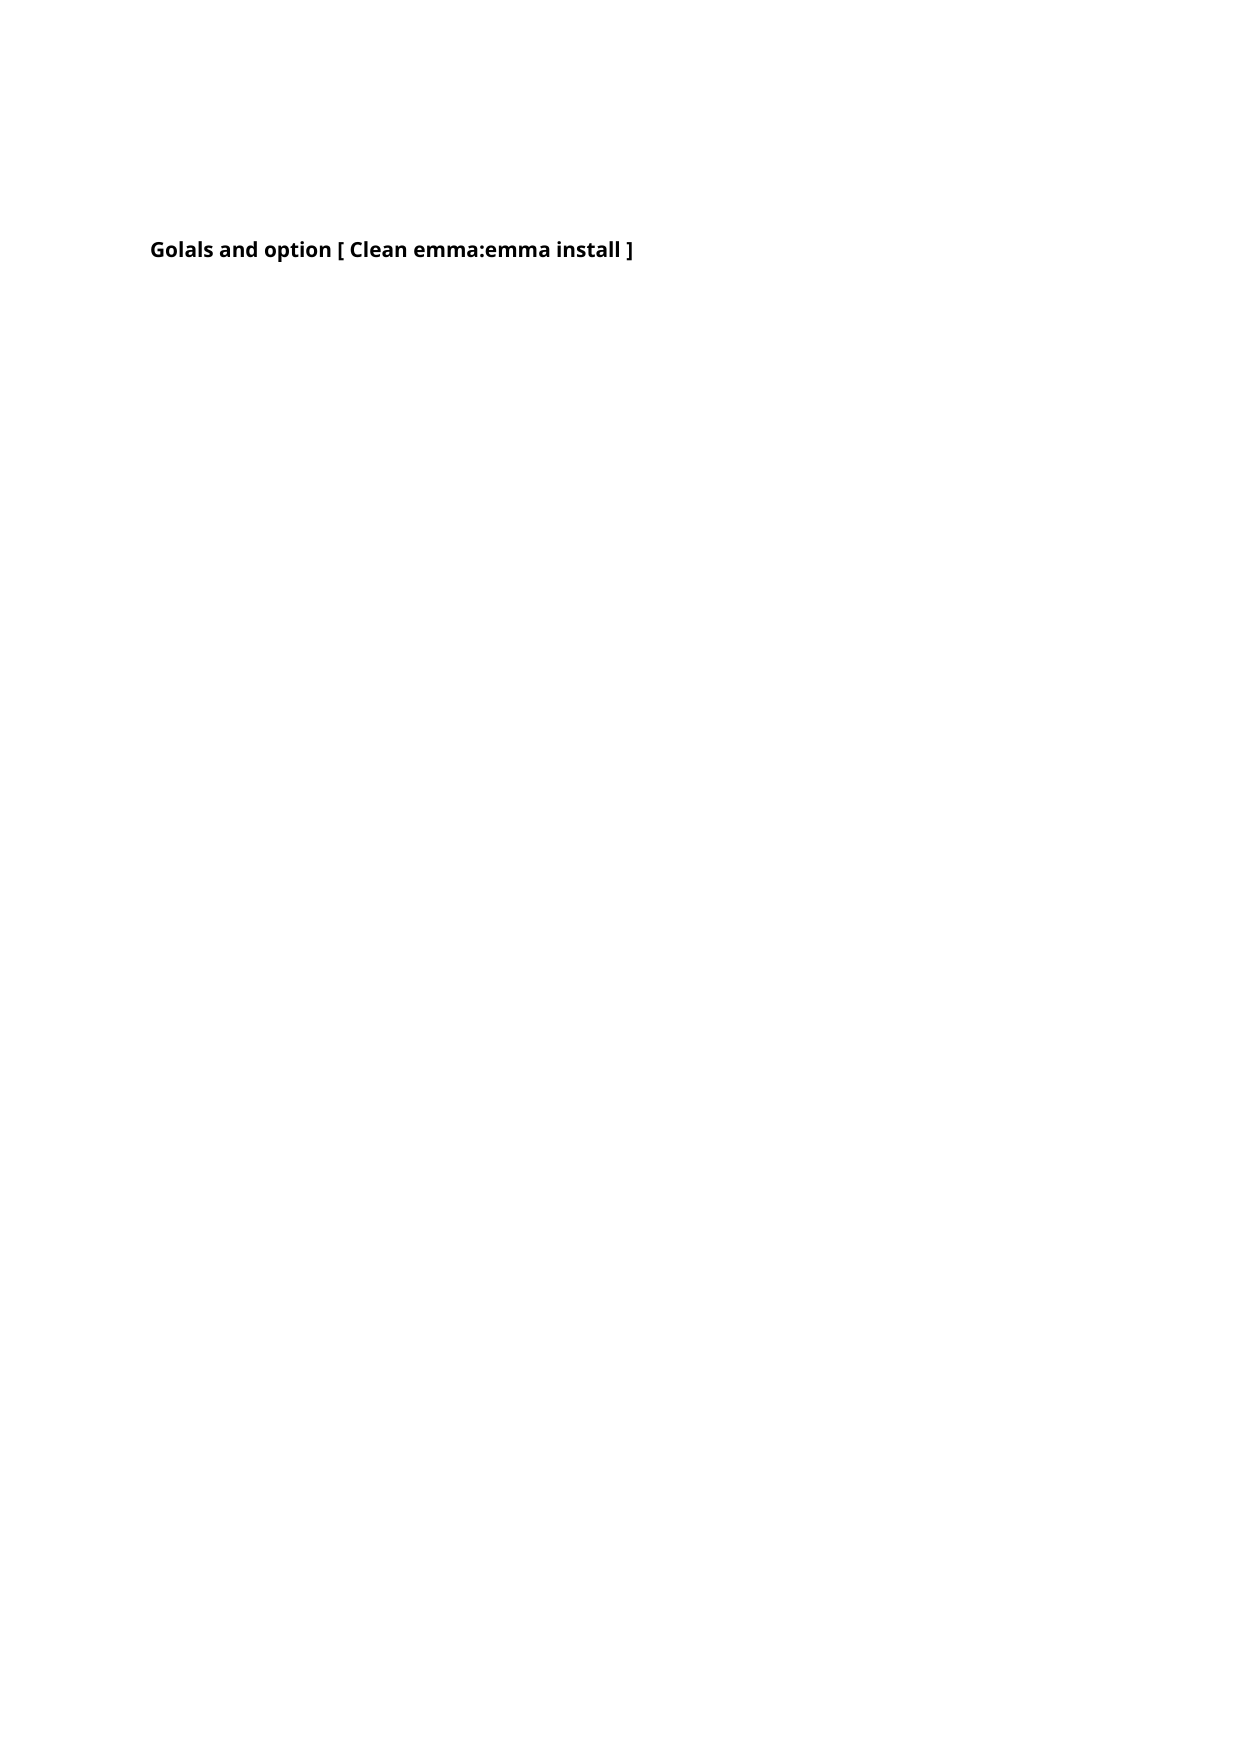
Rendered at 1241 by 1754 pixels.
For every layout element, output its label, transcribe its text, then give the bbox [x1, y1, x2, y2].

subtitle Golals and option [ Clean emma:emma install ] [150, 235, 1090, 263]
